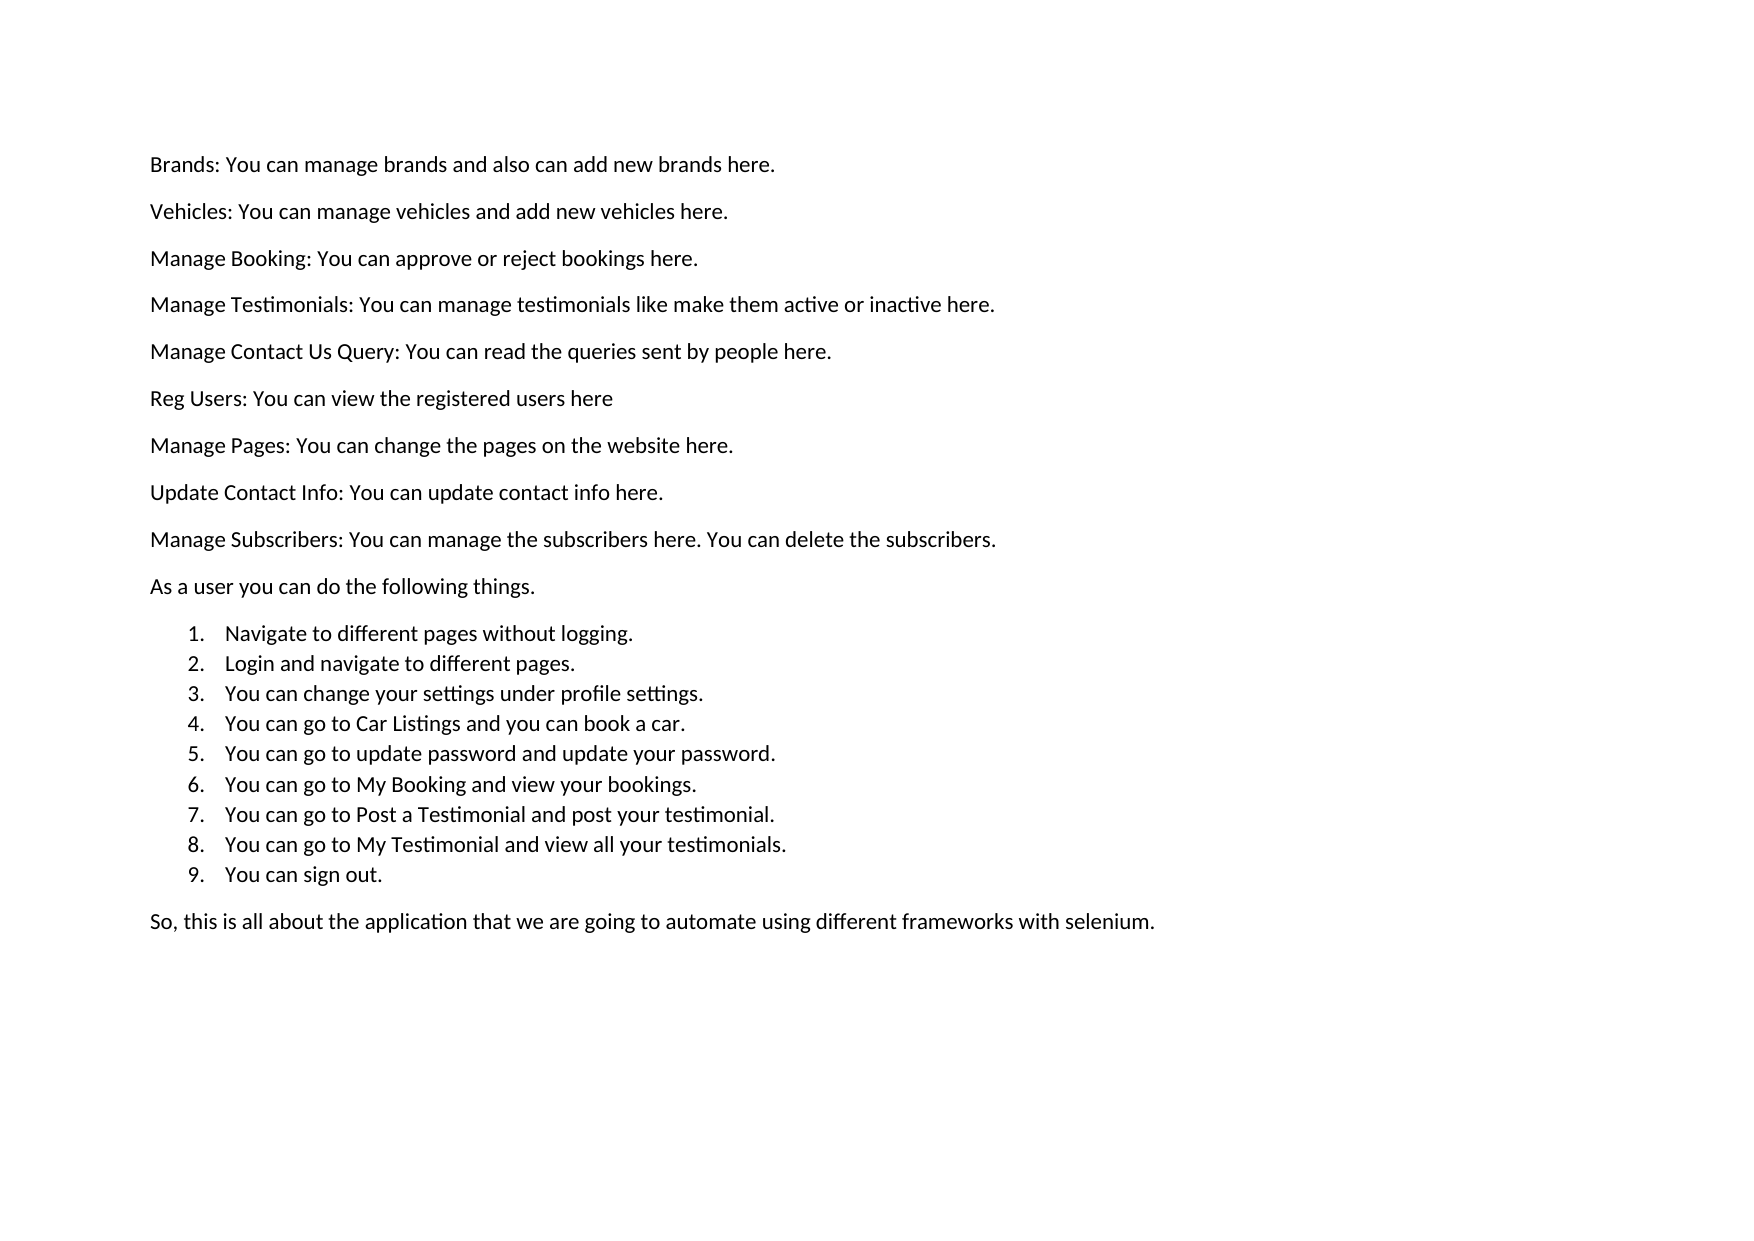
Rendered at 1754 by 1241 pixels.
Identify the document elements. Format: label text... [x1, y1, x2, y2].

list You can sign out. [187, 860, 1604, 888]
list You can go to update password and update your password. [187, 739, 1604, 768]
text Brands: You can manage brands and also can add new brands here. [150, 150, 1604, 178]
text Manage Contact Us Query: You can read the queries sent by people here. [150, 337, 1604, 366]
list Navigate to different pages without logging. [187, 619, 1604, 647]
text Manage Pages: You can change the pages on the website here. [150, 431, 1604, 459]
text As a user you can do the following things. [150, 572, 1604, 600]
list You can go to My Booking and view your bookings. [187, 770, 1604, 798]
text Vehicles: You can manage vehicles and add new vehicles here. [150, 197, 1604, 225]
text Reg Users: You can view the registered users here [150, 384, 1604, 412]
text Manage Booking: You can approve or reject bookings here. [150, 244, 1604, 272]
text Manage Testimonials: You can manage testimonials like make them active or inactive here. [150, 291, 1604, 319]
text So, this is all about the application that we are going to automate using different frameworks with selenium. [150, 907, 1604, 935]
text Update Contact Info: You can update contact info here. [150, 478, 1604, 506]
list You can go to Post a Testimonial and post your testimonial. [187, 800, 1604, 828]
list Login and navigate to different pages. [187, 649, 1604, 677]
list You can go to My Testimonial and view all your testimonials. [187, 830, 1604, 858]
list You can go to Car Listings and you can book a car. [187, 709, 1604, 737]
text Manage Subscribers: You can manage the subscribers here. You can delete the subscribers. [150, 525, 1604, 553]
list You can change your settings under profile settings. [187, 679, 1604, 707]
